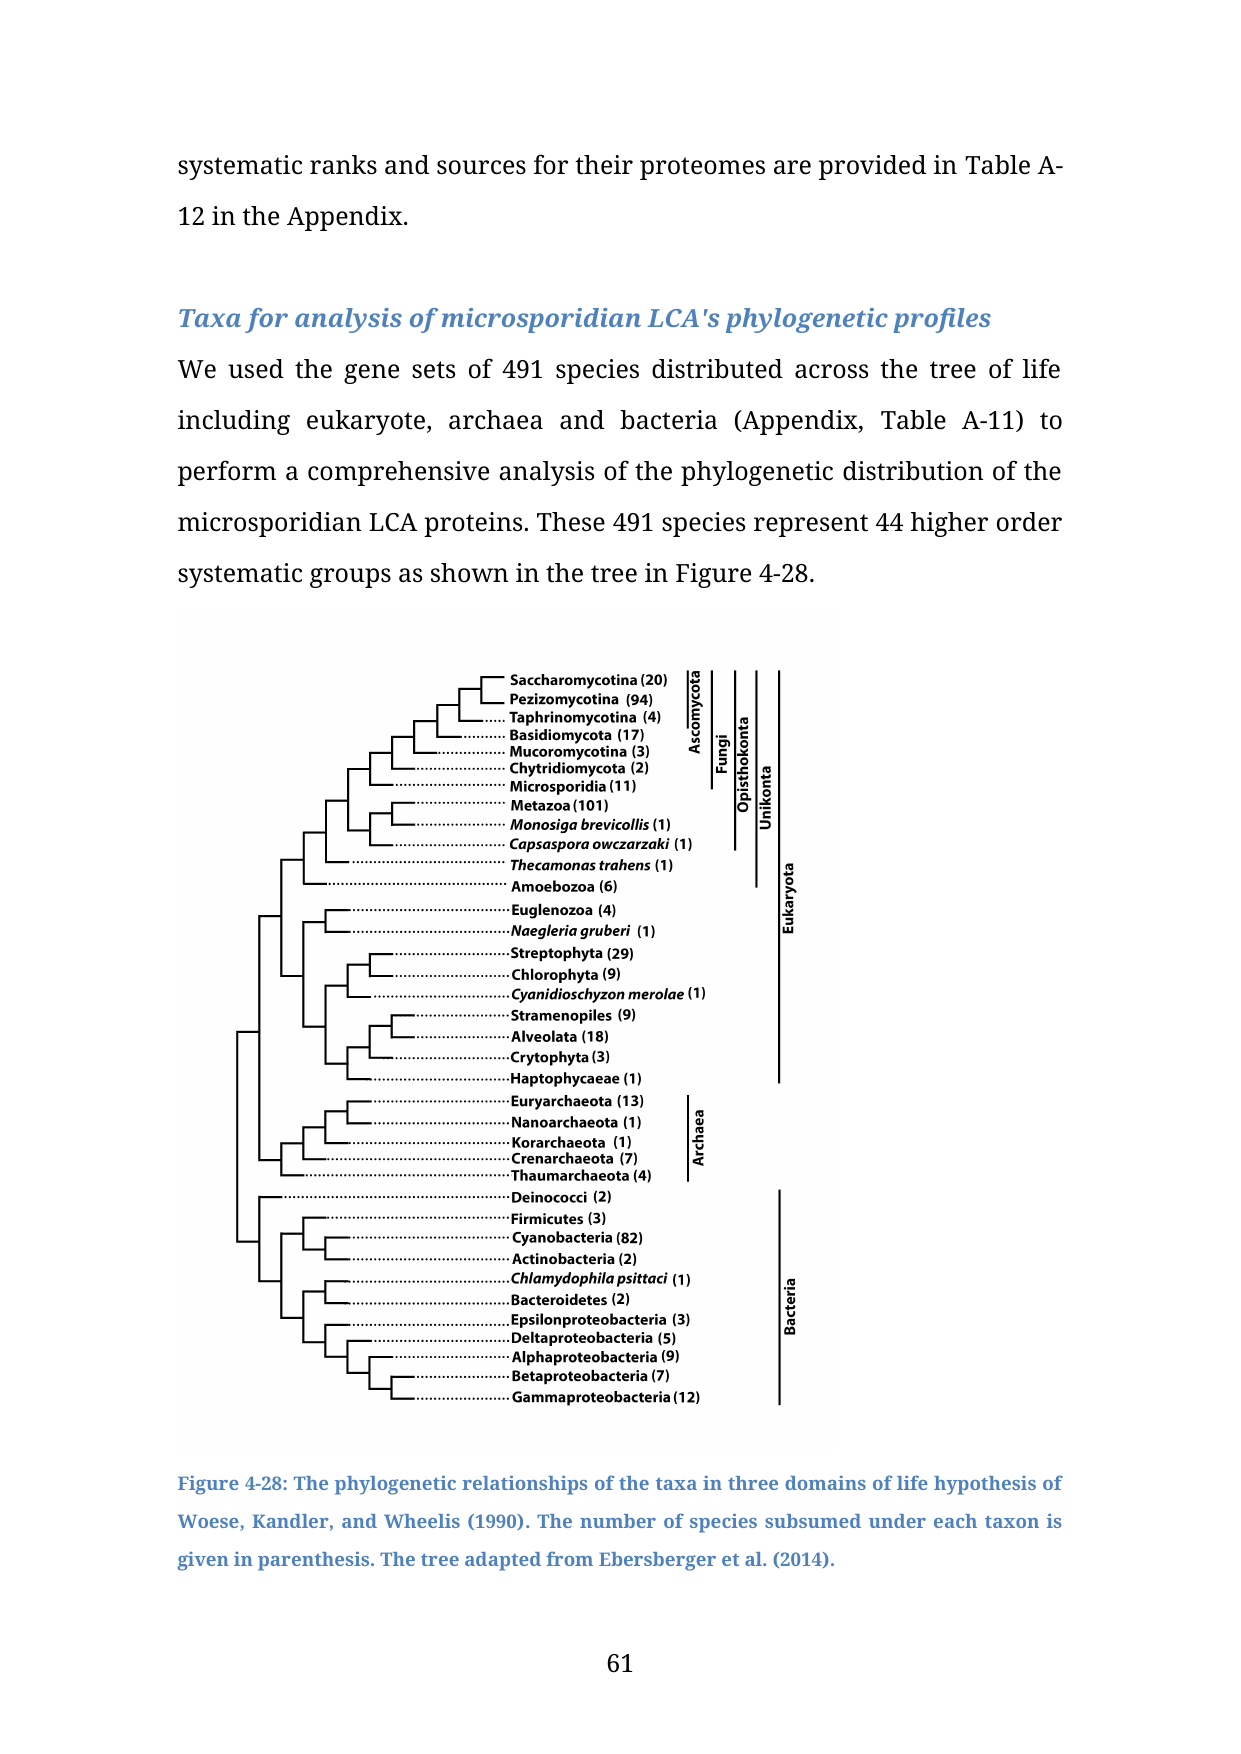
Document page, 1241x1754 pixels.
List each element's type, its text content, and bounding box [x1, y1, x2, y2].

picture [177, 607, 834, 1453]
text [177, 148, 1063, 233]
text Taxa for analysis of microsporidian LCA's phylogenetic profiles [177, 301, 1063, 335]
